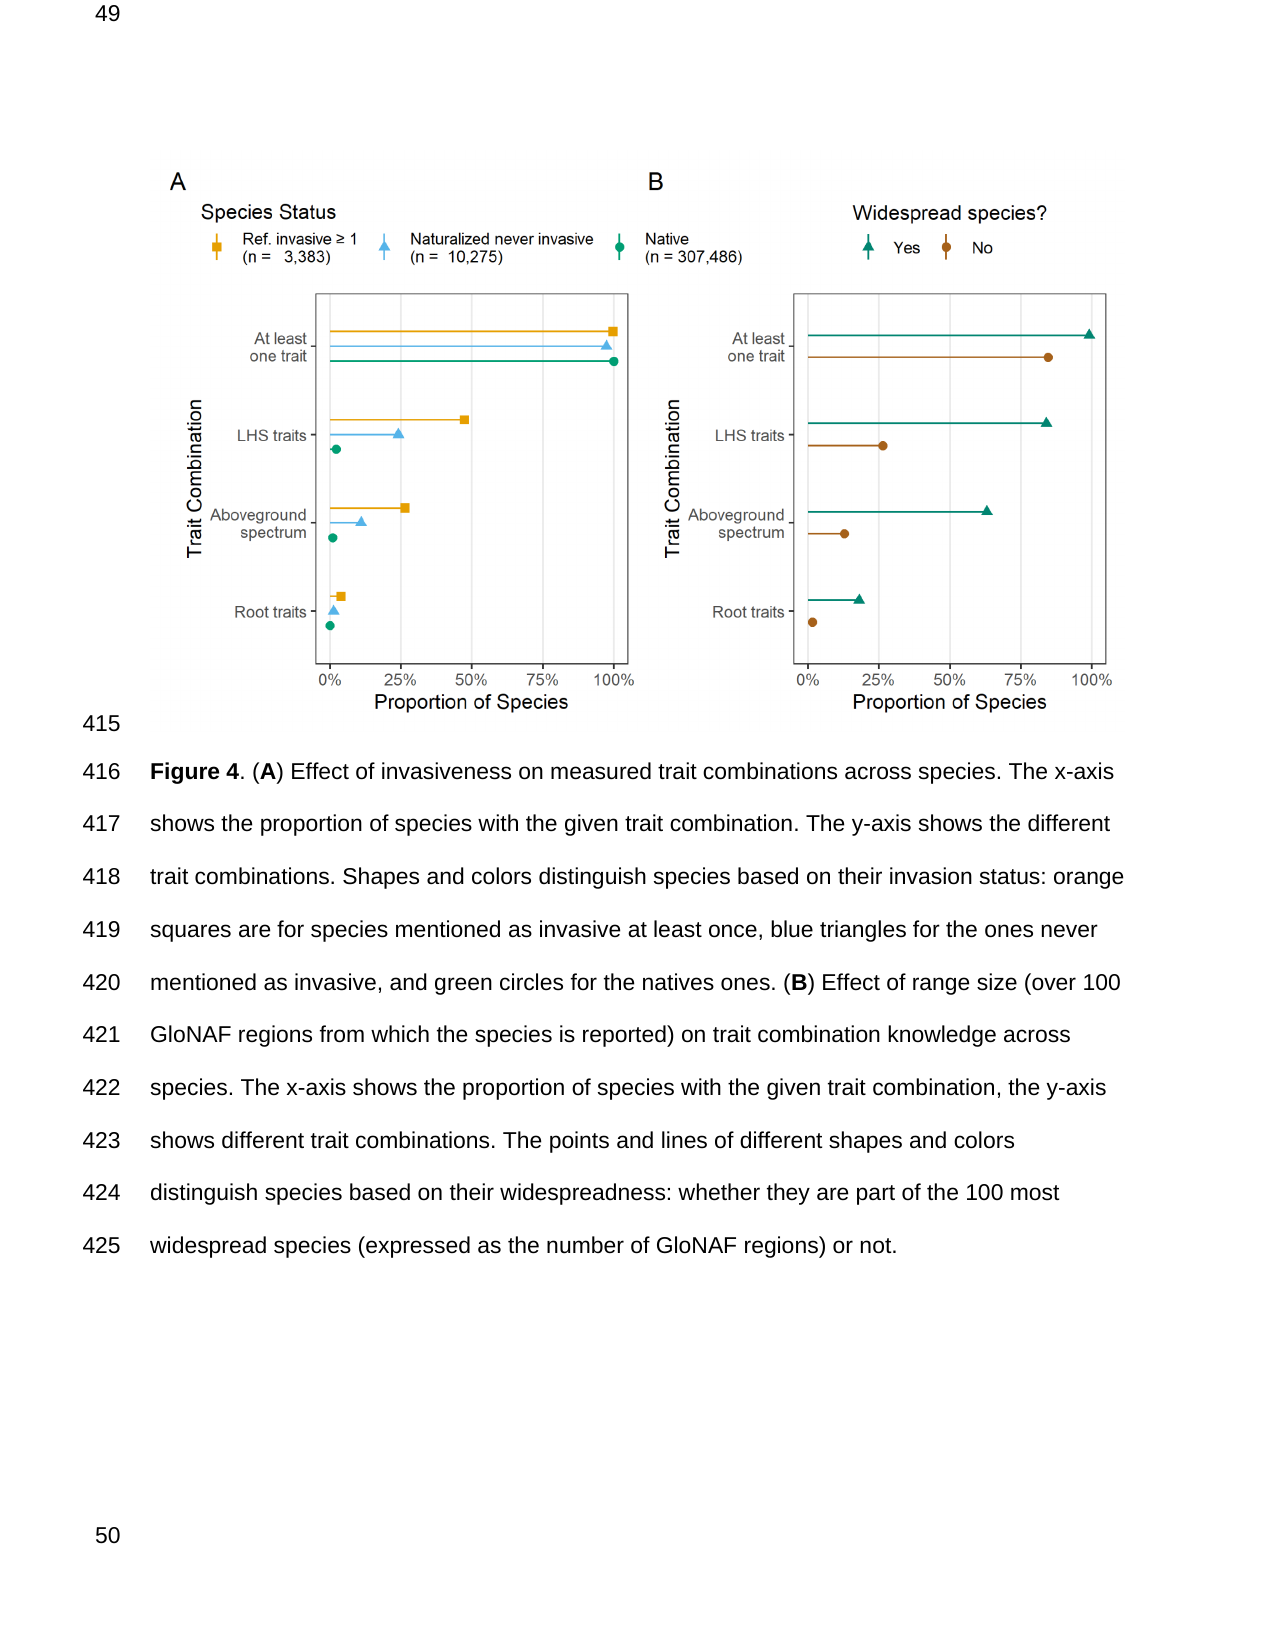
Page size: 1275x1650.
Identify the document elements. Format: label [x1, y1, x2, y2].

picture [150, 150, 1125, 732]
subtitle [150, 732, 1125, 1258]
